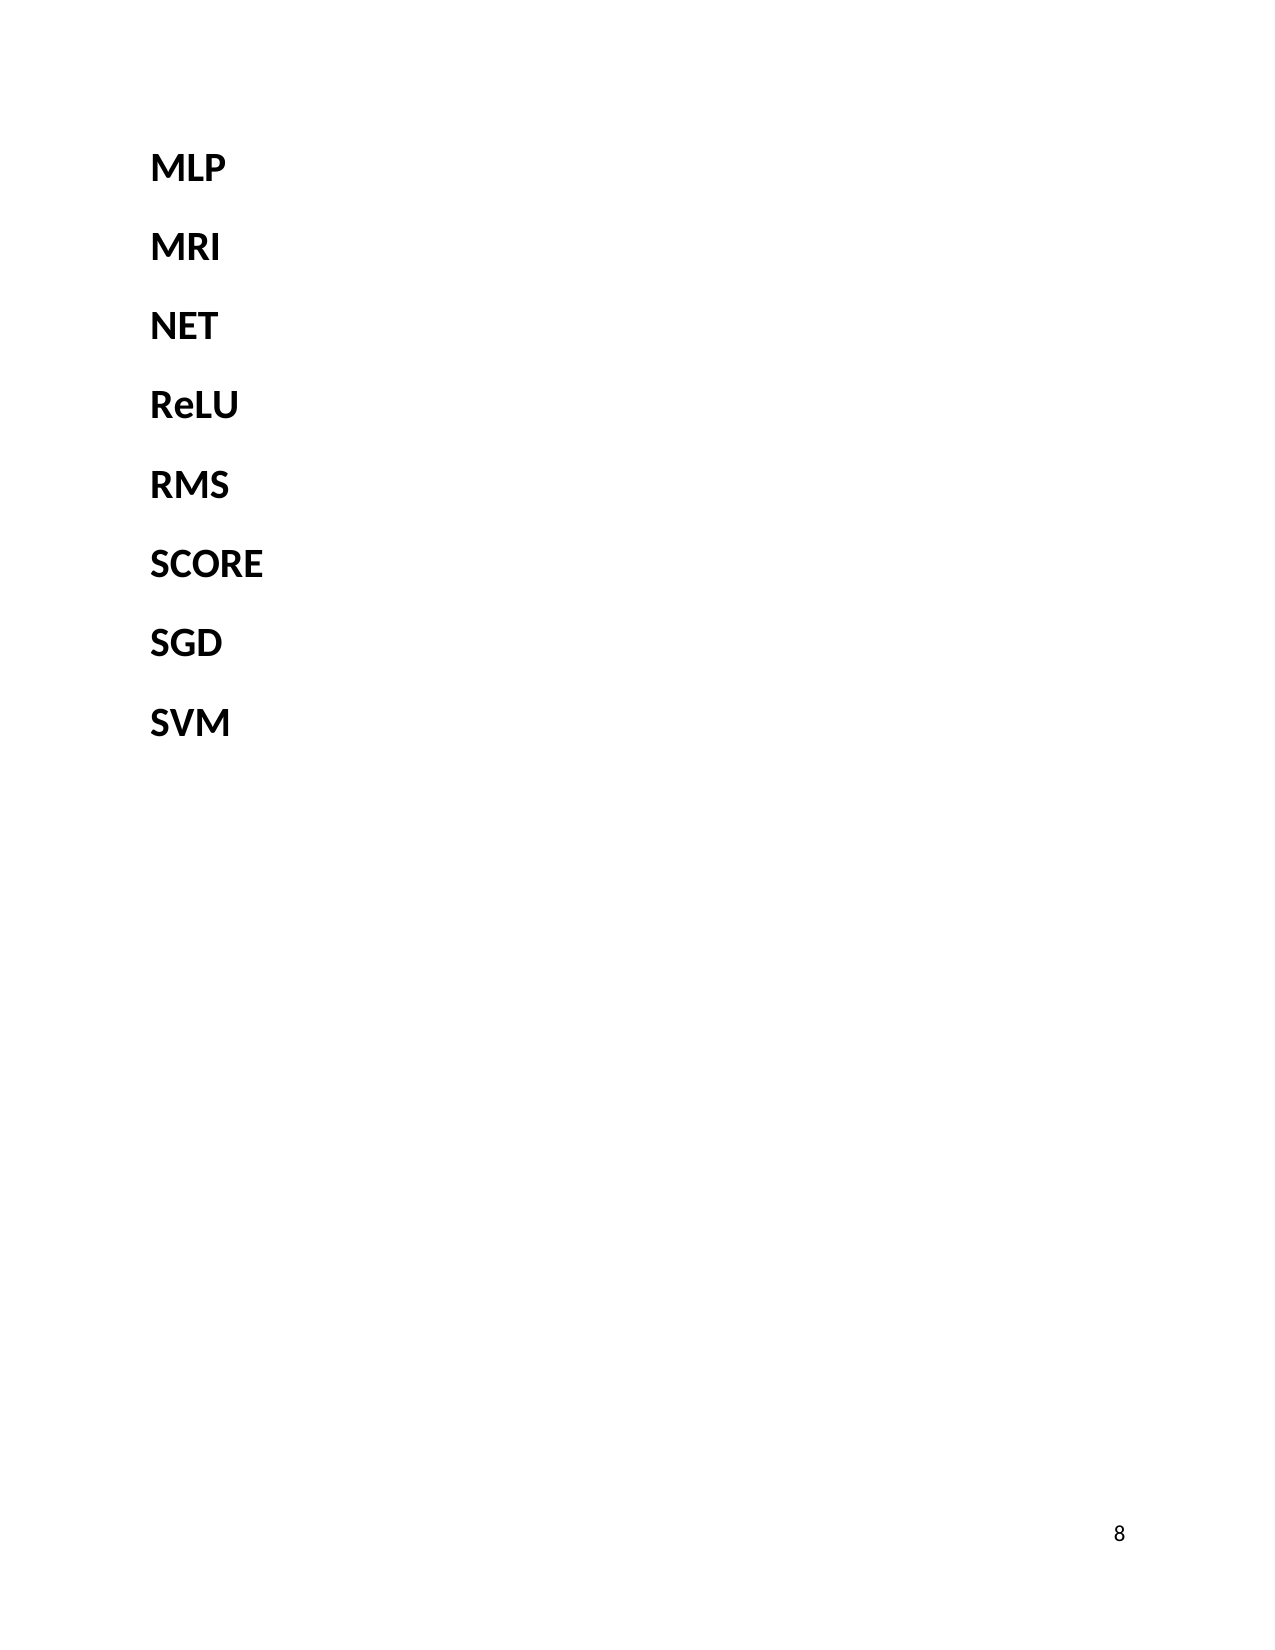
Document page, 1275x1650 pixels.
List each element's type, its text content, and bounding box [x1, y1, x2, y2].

text NET [150, 299, 1125, 350]
text SCORE [150, 537, 1125, 588]
text MRI [150, 220, 1125, 271]
text SVM [150, 696, 1125, 746]
text SGD [150, 616, 1125, 667]
text ReLU [150, 378, 1125, 429]
text RMS [150, 458, 1125, 508]
text MLP [150, 141, 1125, 191]
